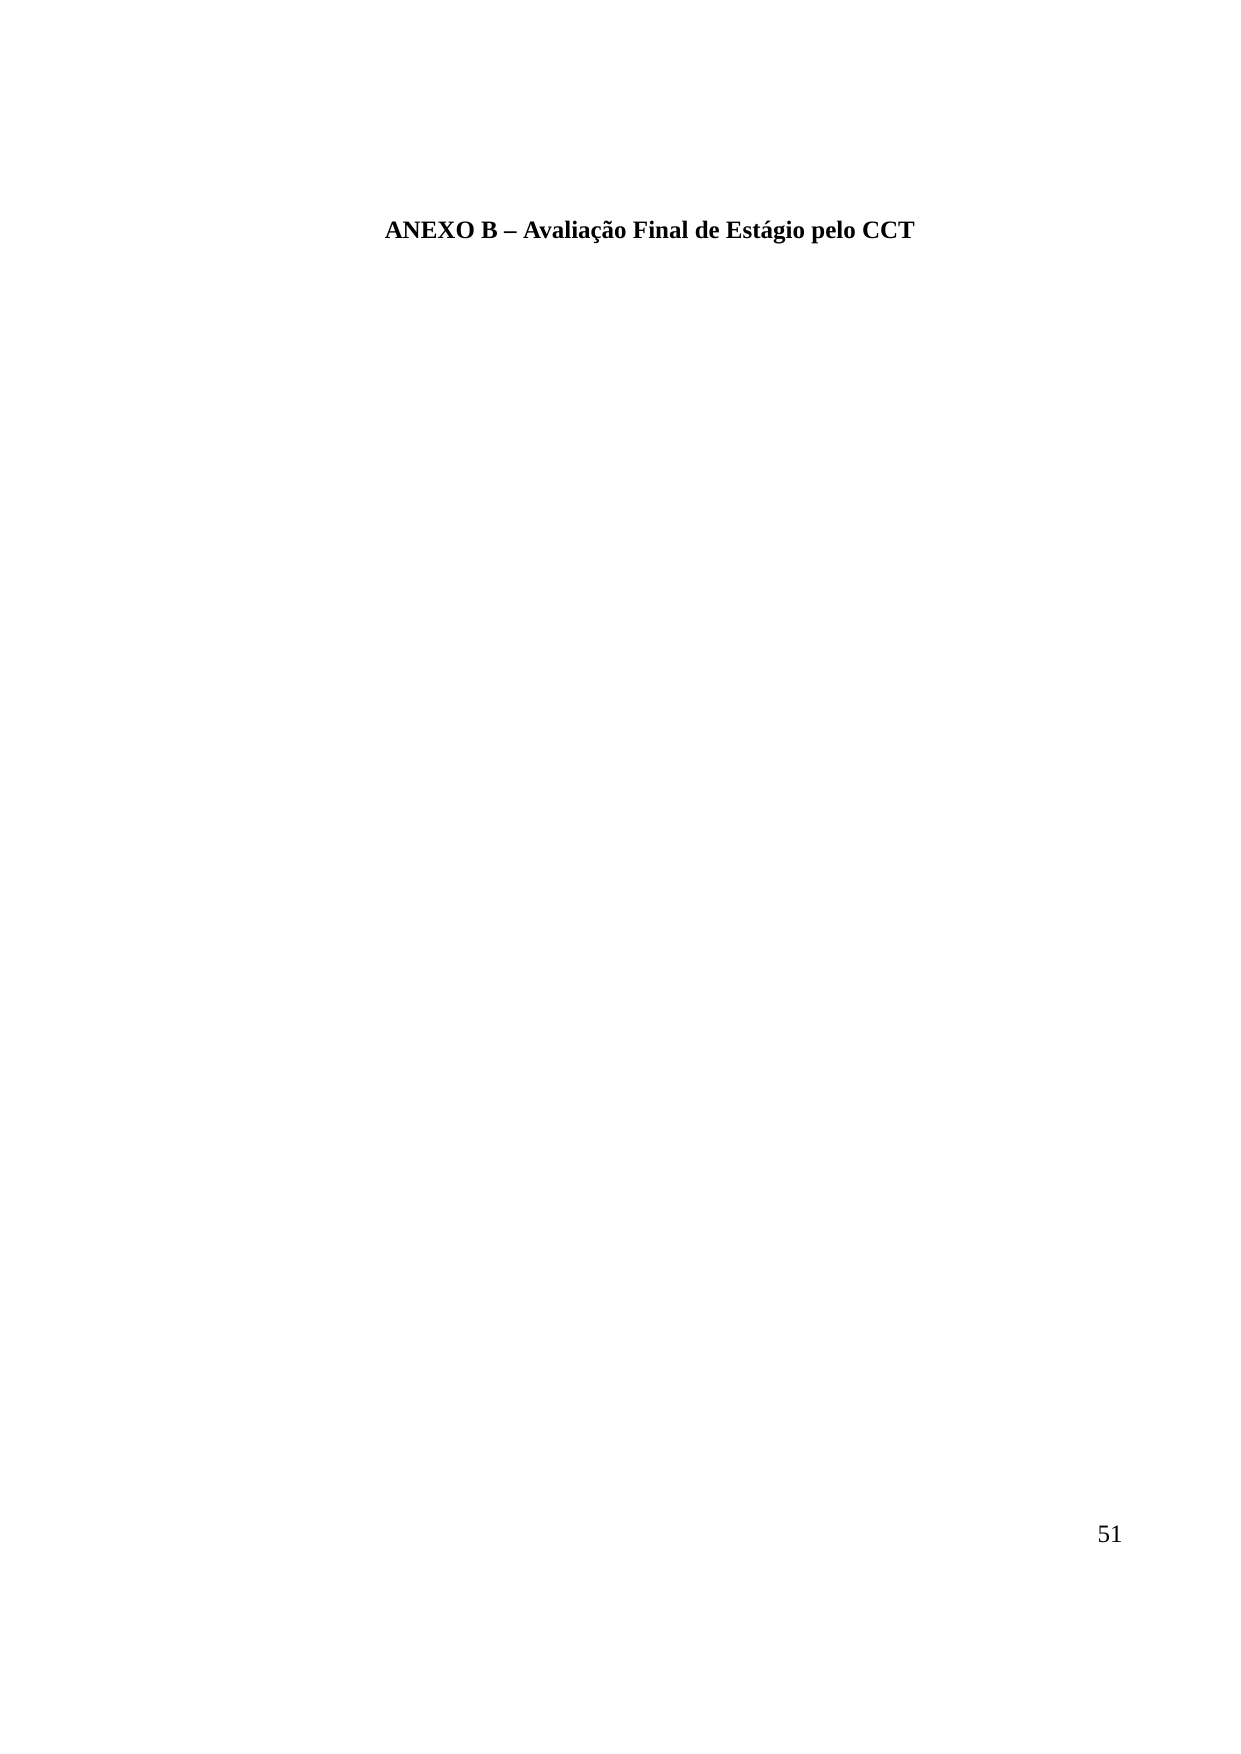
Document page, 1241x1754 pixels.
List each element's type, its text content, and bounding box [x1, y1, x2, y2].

text ANEXO B – Avaliação Final de Estágio pelo CCT [177, 215, 1122, 243]
